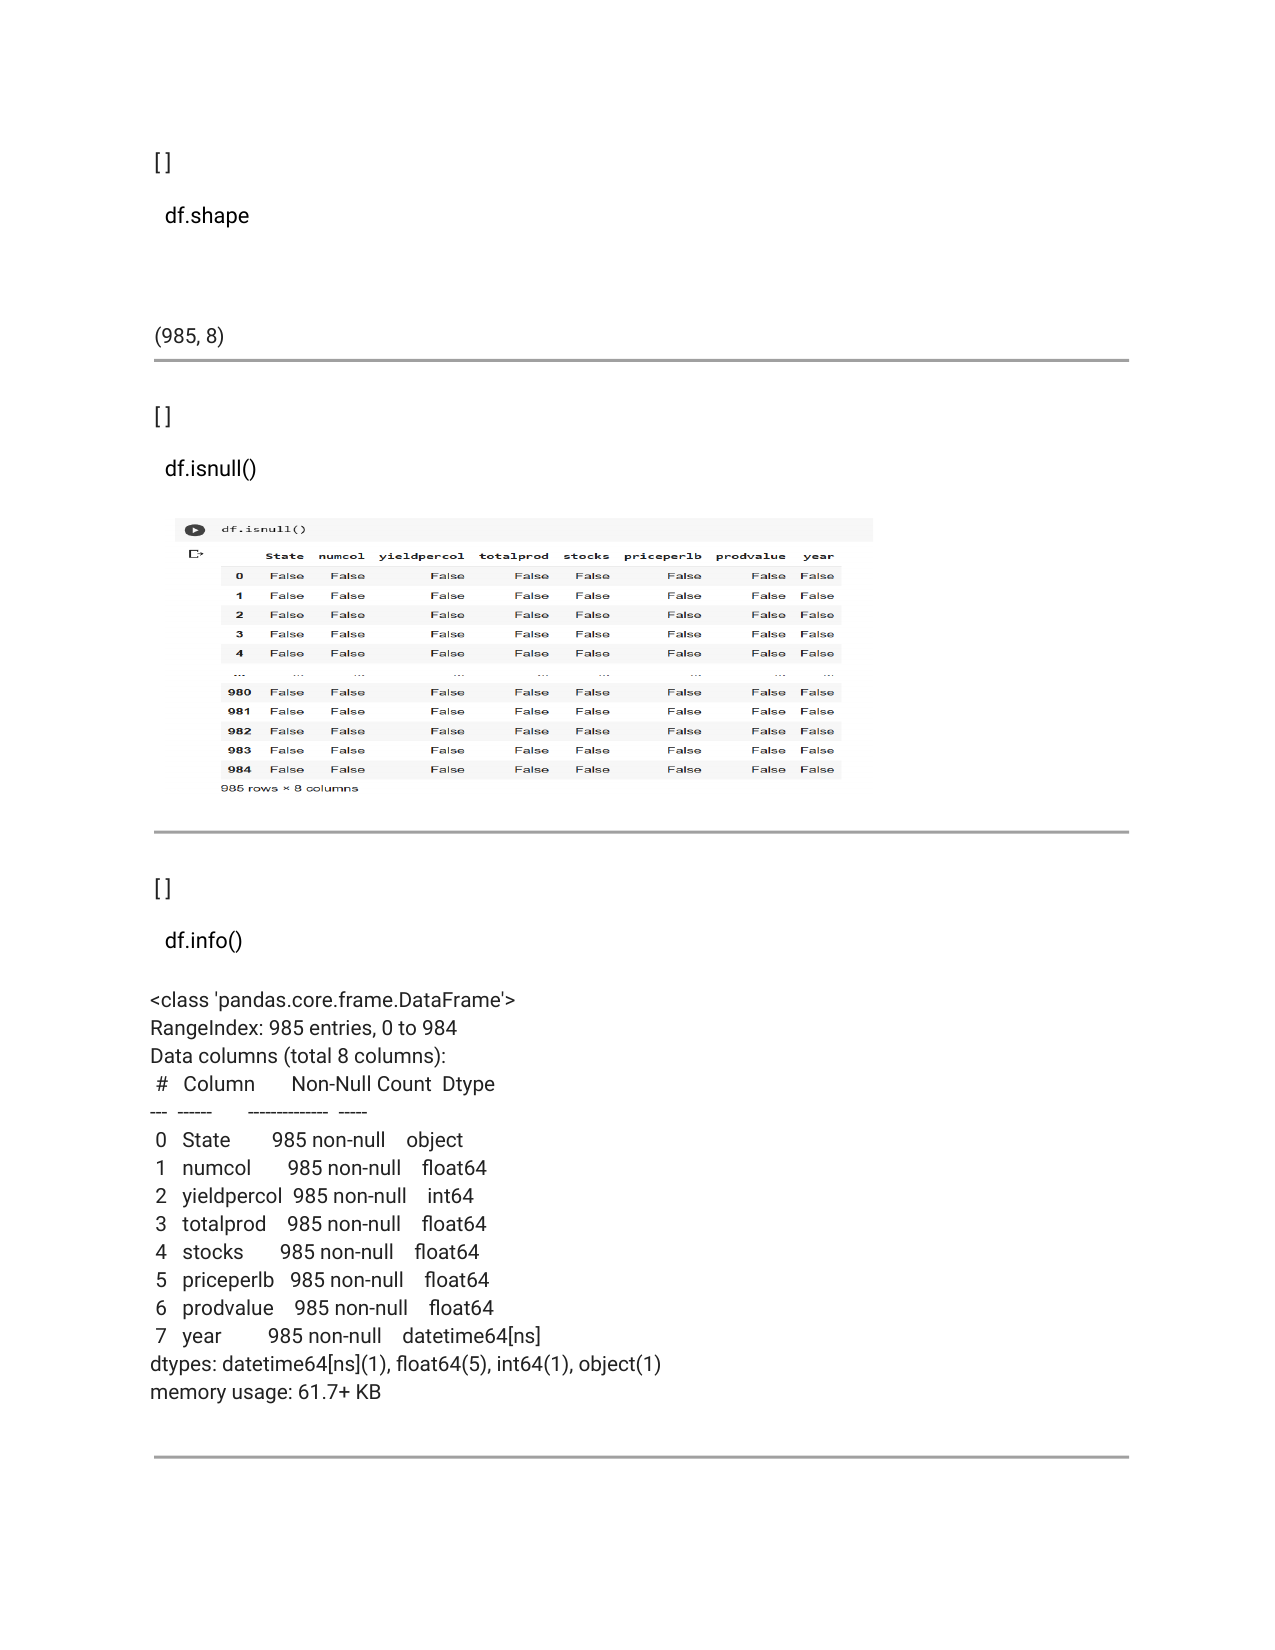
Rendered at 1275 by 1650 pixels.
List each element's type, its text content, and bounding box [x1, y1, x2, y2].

text [ ] [154, 150, 1125, 176]
text RangeIndex: 985 entries, 0 to 984 [150, 1016, 1125, 1040]
text (985, 8) [154, 324, 1123, 348]
text Data columns (total 8 columns): [150, 1044, 1125, 1068]
picture [164, 518, 874, 797]
text dtypes: datetime64[ns](1), float64(5), int64(1), object(1) [150, 1352, 1125, 1377]
text 2 yieldpercol 985 non-null int64 [150, 1184, 1125, 1208]
text # Column Non-Null Count Dtype [150, 1072, 1125, 1096]
text [ ] [154, 404, 1125, 429]
text --- ------ -------------- ----- [150, 1100, 1125, 1124]
text memory usage: 61.7+ KB [150, 1380, 1125, 1404]
text [ ] [154, 876, 1125, 901]
text 7 year 985 non-null datetime64[ns] [150, 1324, 1125, 1348]
text 6 prodvalue 985 non-null float64 [150, 1296, 1125, 1321]
text 5 priceperlb 985 non-null float64 [150, 1268, 1125, 1292]
text 4 stocks 985 non-null float64 [150, 1240, 1125, 1264]
text df.info() [164, 928, 1112, 954]
text 1 numcol 985 non-null float64 [150, 1156, 1125, 1180]
text df.shape [164, 203, 1112, 228]
text df.isnull() [164, 457, 1112, 482]
text 0 State 985 non-null object [150, 1128, 1125, 1152]
text <class 'pandas.core.frame.DataFrame'> [150, 988, 1125, 1012]
text 3 totalprod 985 non-null float64 [150, 1212, 1125, 1236]
